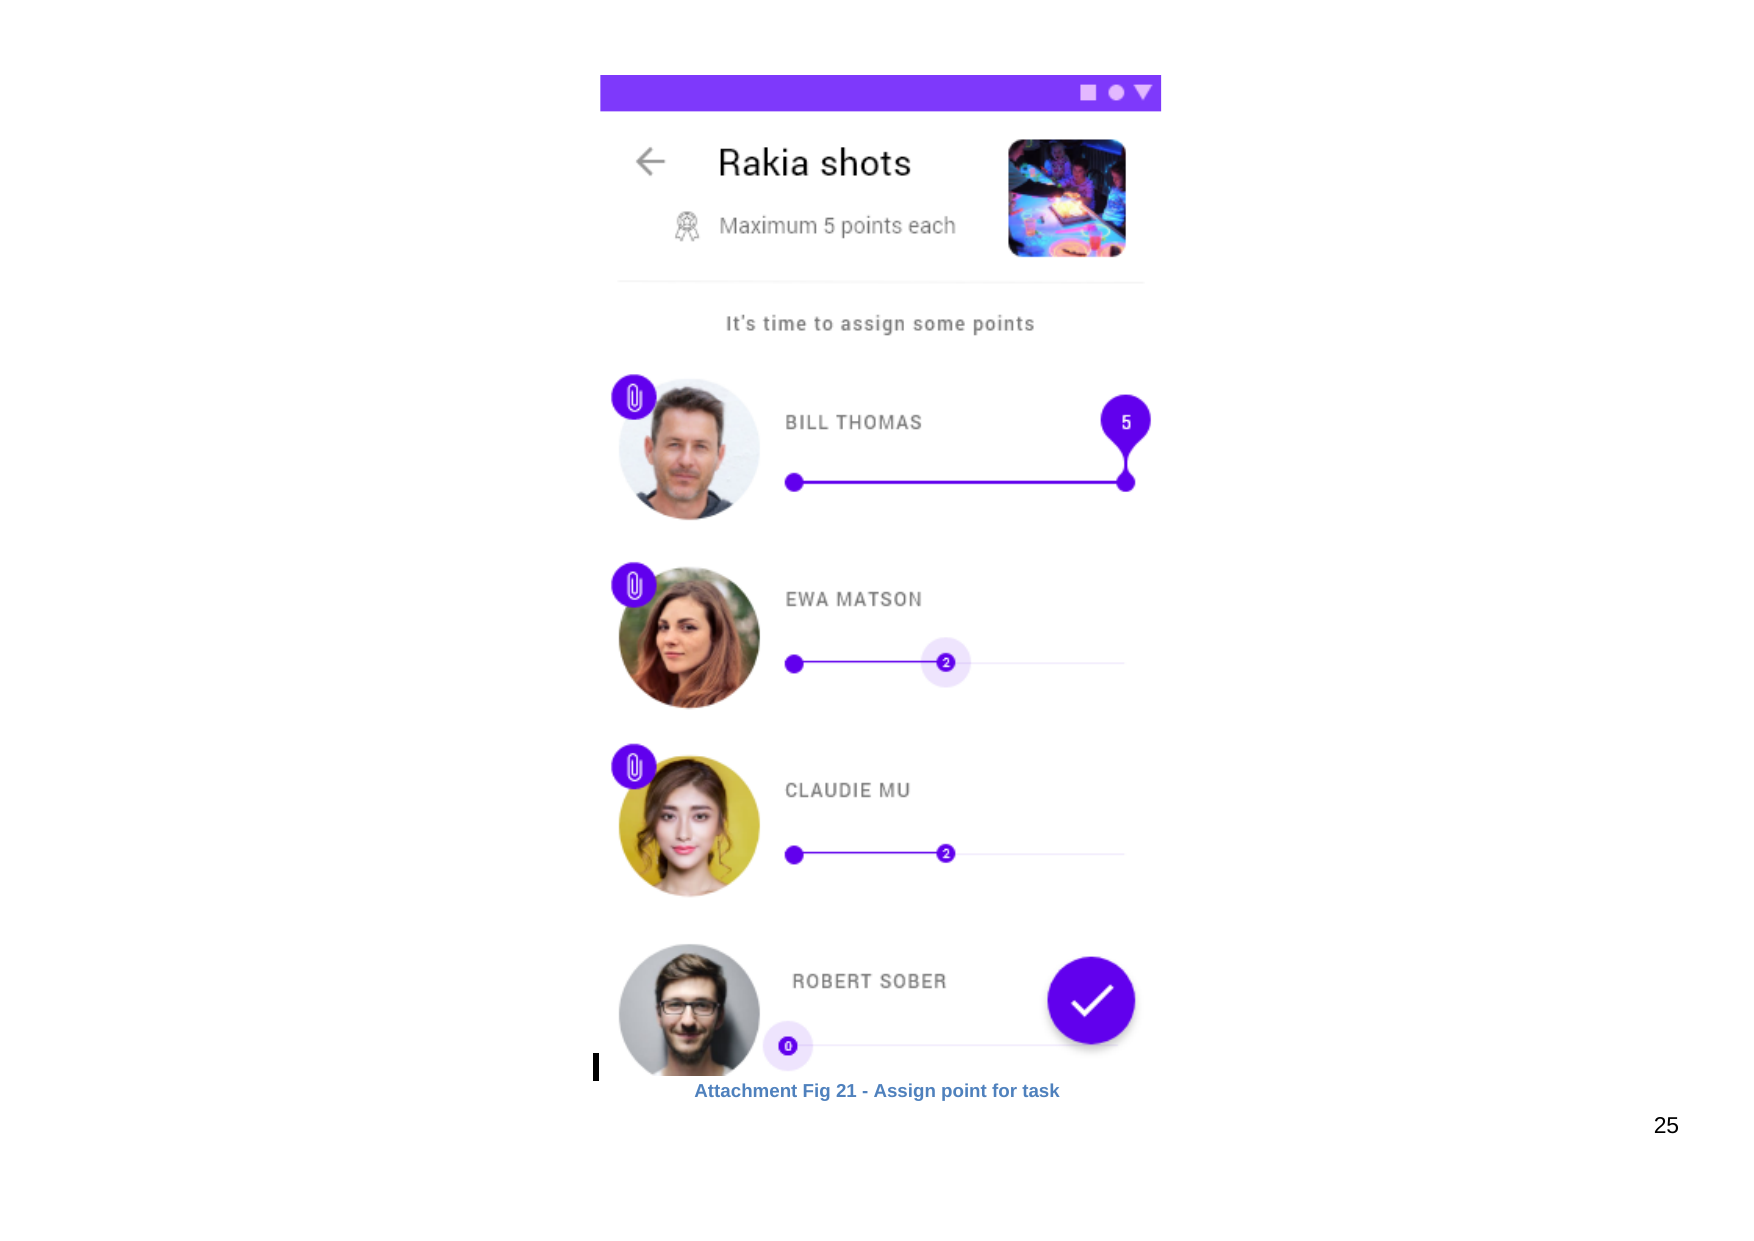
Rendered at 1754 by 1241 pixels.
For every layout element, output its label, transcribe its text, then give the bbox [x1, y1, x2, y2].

picture [599, 75, 1162, 1076]
